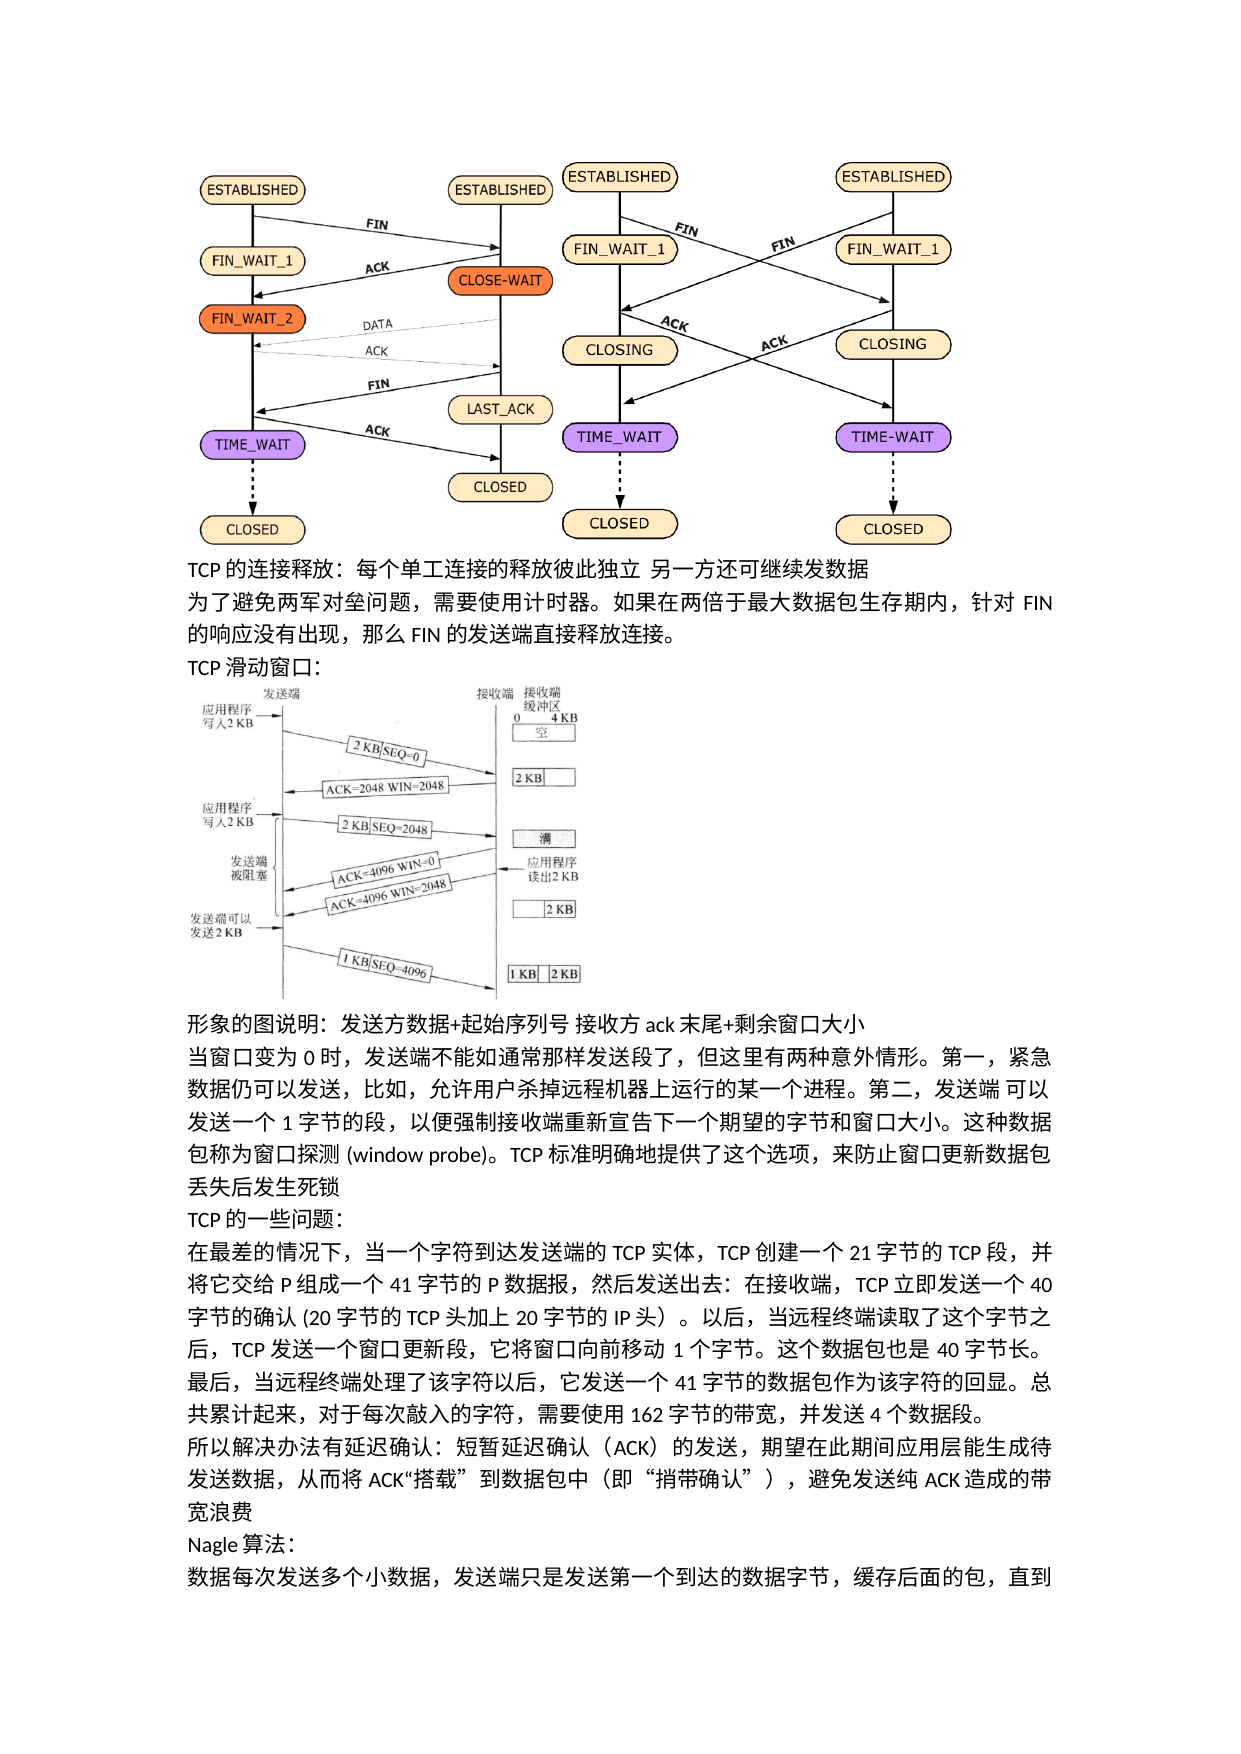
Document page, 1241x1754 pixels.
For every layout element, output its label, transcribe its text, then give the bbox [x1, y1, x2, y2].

text 当窗口变为 0 时，发送端不能如通常那样发送段了，但这里有两种意外情形。第一，紧急数据仍可以发送，比如，允许用户杀掉远程机器上运行的某一个进程。第二，发送端 可以发送一个 1 字节的段，以便强制接收端重新宣告下一个期望的字节和窗口大小。这种数据包称为窗口探测 (window probe)。TCP 标准明确地提供了这个选项，来防止窗口更新数据包丢失后发生死锁 [187, 1039, 1053, 1202]
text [187, 1559, 1053, 1592]
text Nagle算法： [187, 1527, 1053, 1559]
text 形象的图说明：发送方数据+起始序列号 接收方ack末尾+剩余窗口大小 [187, 1007, 1053, 1039]
text 为了避免两军对垒问题，需要使用计时器。如果在两倍于最大数据包生存期内，针对 FIN 的响应没有出现，那么 FIN 的发送端直接释放连接。 [187, 584, 1053, 649]
text TCP的一些问题： 在最差的情况下，当一个字符到达发送端的 TCP 实体，TCP 创建一个 21 字节的 TCP 段，并将它交给 P 组成一个 41 字节的 P 数据报，然后发送出去：在接收端，TCP 立即发送一个 40 字节的确认 (20 字节的 TCP 头加上 20 字节的 IP 头）。以后，当远程终端读取了这个字节之后，TCP 发送一个窗口更新段，它将窗口向前移动 1 个字节。这个数据包也是 40 字节长。最后，当远程终端处理了该字符以后，它发送一个 41 字节的数据包作为该字符的回显。总共累计起来，对于每次敲入的字符，需要使用 162 字节的带宽，并发送 4 个数据段。 [187, 1202, 1053, 1429]
text TCP的连接释放：每个单工连接的释放彼此独立 另一方还可继续发数据 [187, 552, 1053, 584]
picture [187, 682, 595, 1002]
text 所以解决办法有延迟确认：短暂延迟确认（ACK）的发送，期望在此期间应用层能生成待发送数据，从而将ACK“搭载”到数据包中（即“捎带确认”），避免发送纯ACK造成的带宽浪费 [187, 1429, 1053, 1527]
picture [187, 162, 955, 546]
